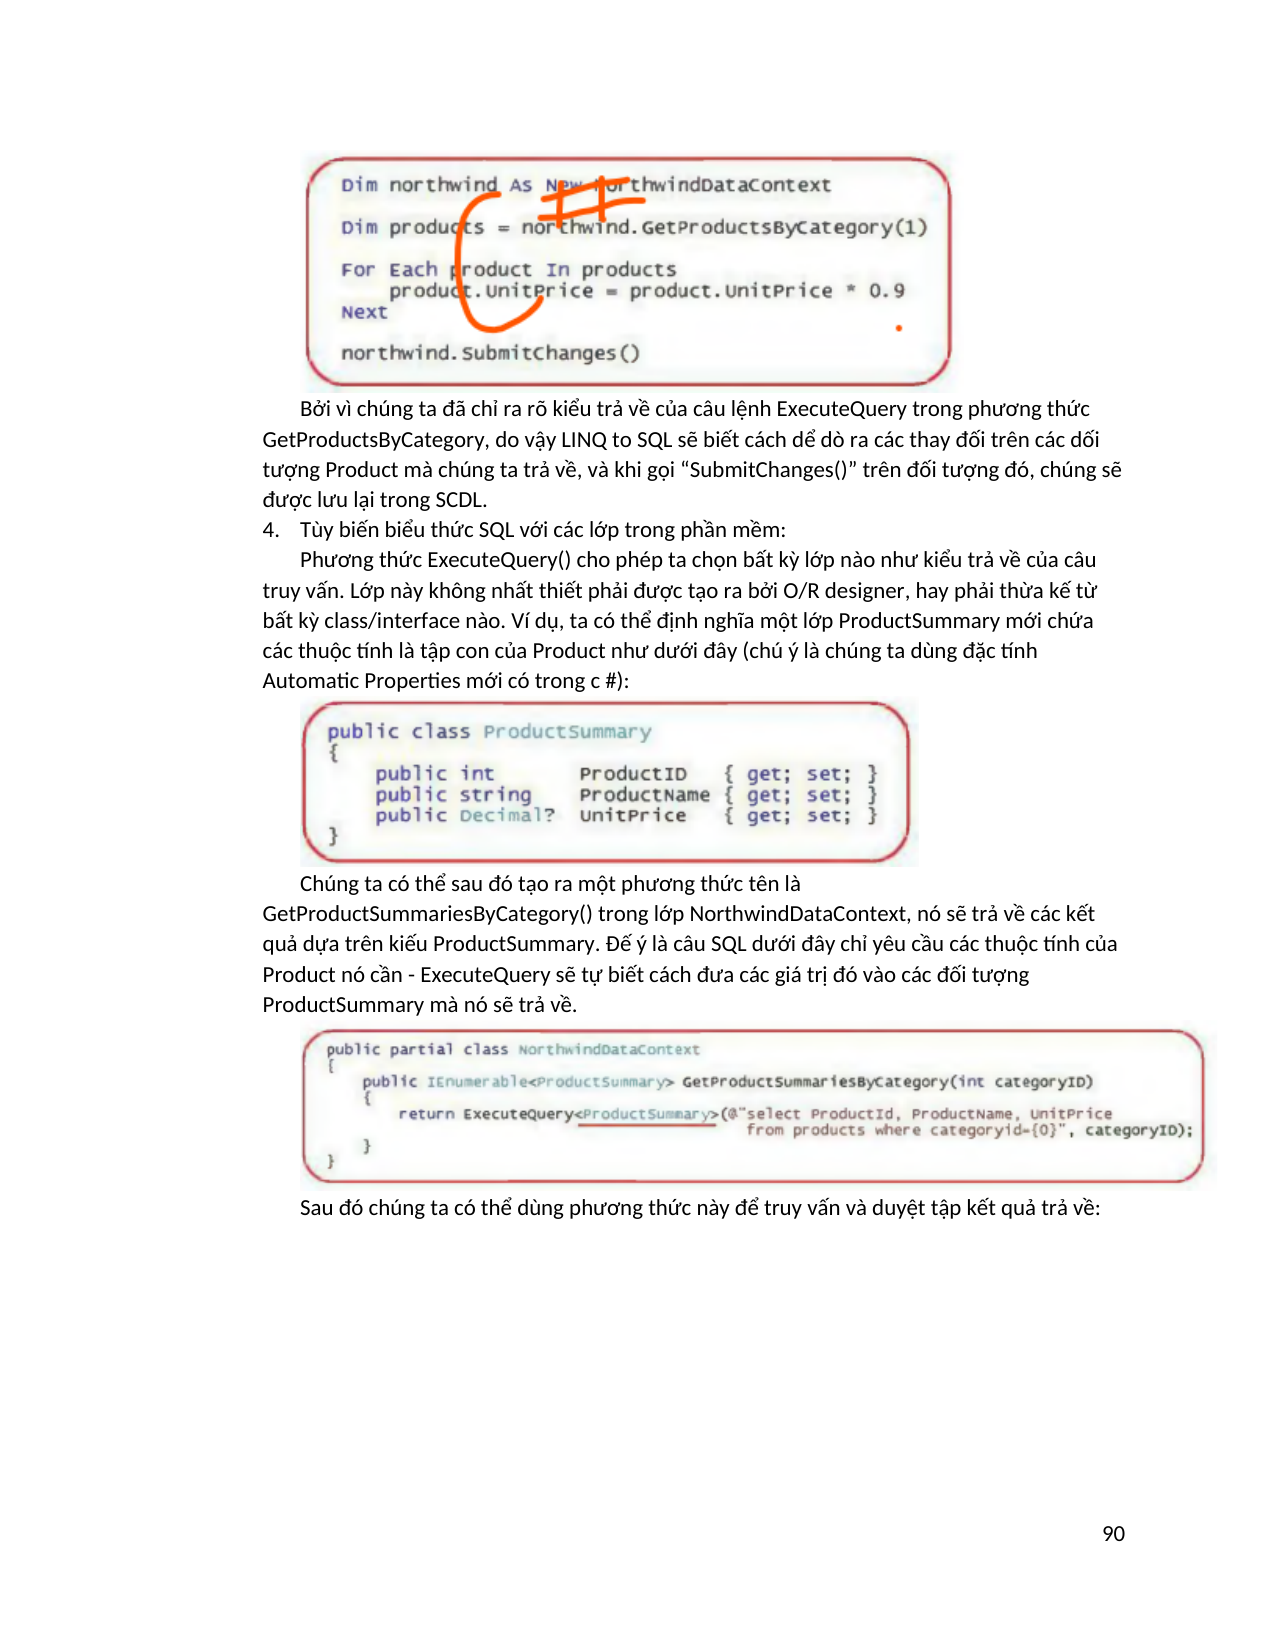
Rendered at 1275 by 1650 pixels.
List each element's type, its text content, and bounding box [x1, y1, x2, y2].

list Tùy biến biểu thức SQL với các lớp trong phần mềm: [262, 515, 1125, 543]
picture [300, 1020, 1218, 1191]
list Sau đó chúng ta có thể dùng phương thức này để truy vấn và duyệt tập kết quả trả về: [262, 1193, 1125, 1221]
list Bởi vì chúng ta đã chỉ ra rõ kiểu trả về của câu lệnh ExecuteQuery trong phương thức GetProductsByCategory, do vậy LINQ to SQL sẽ biết cách dể dò ra các thay đối trên các dối tượng Product mà chúng ta trả về, và khi gọi “SubmitChanges()” trên đối tượng đó, chúng sẽ được lưu lại trong SCDL. [262, 394, 1125, 513]
list Chúng ta có thể sau đó tạo ra một phương thức tên là GetProductSummariesByCategory() trong lớp NorthwindDataContext, nó sẽ trả về các kết quả dựa trên kiếu ProductSummary. Đế ý là câu SQL dưới đây chỉ yêu cầu các thuộc tính của Product nó cần - ExecuteQuery sẽ tự biết cách đưa các giá trị đó vào các đối tượng ProductSummary mà nó sẽ trả về. [262, 869, 1125, 1018]
list Phương thức ExecuteQuery() cho phép ta chọn bất kỳ lớp nào như kiểu trả về của câu truy vấn. Lớp này không nhất thiết phải được tạo ra bởi O/R designer, hay phải thừa kế từ bất kỳ class/interface nào. Ví dụ, ta có thể định nghĩa một lớp ProductSummary mới chứa các thuộc tính là tập con của Product như dưới đây (chú ý là chúng ta dùng đặc tính Automatic Properties mới có trong c #): [262, 546, 1125, 694]
picture [300, 150, 965, 393]
picture [300, 696, 919, 867]
